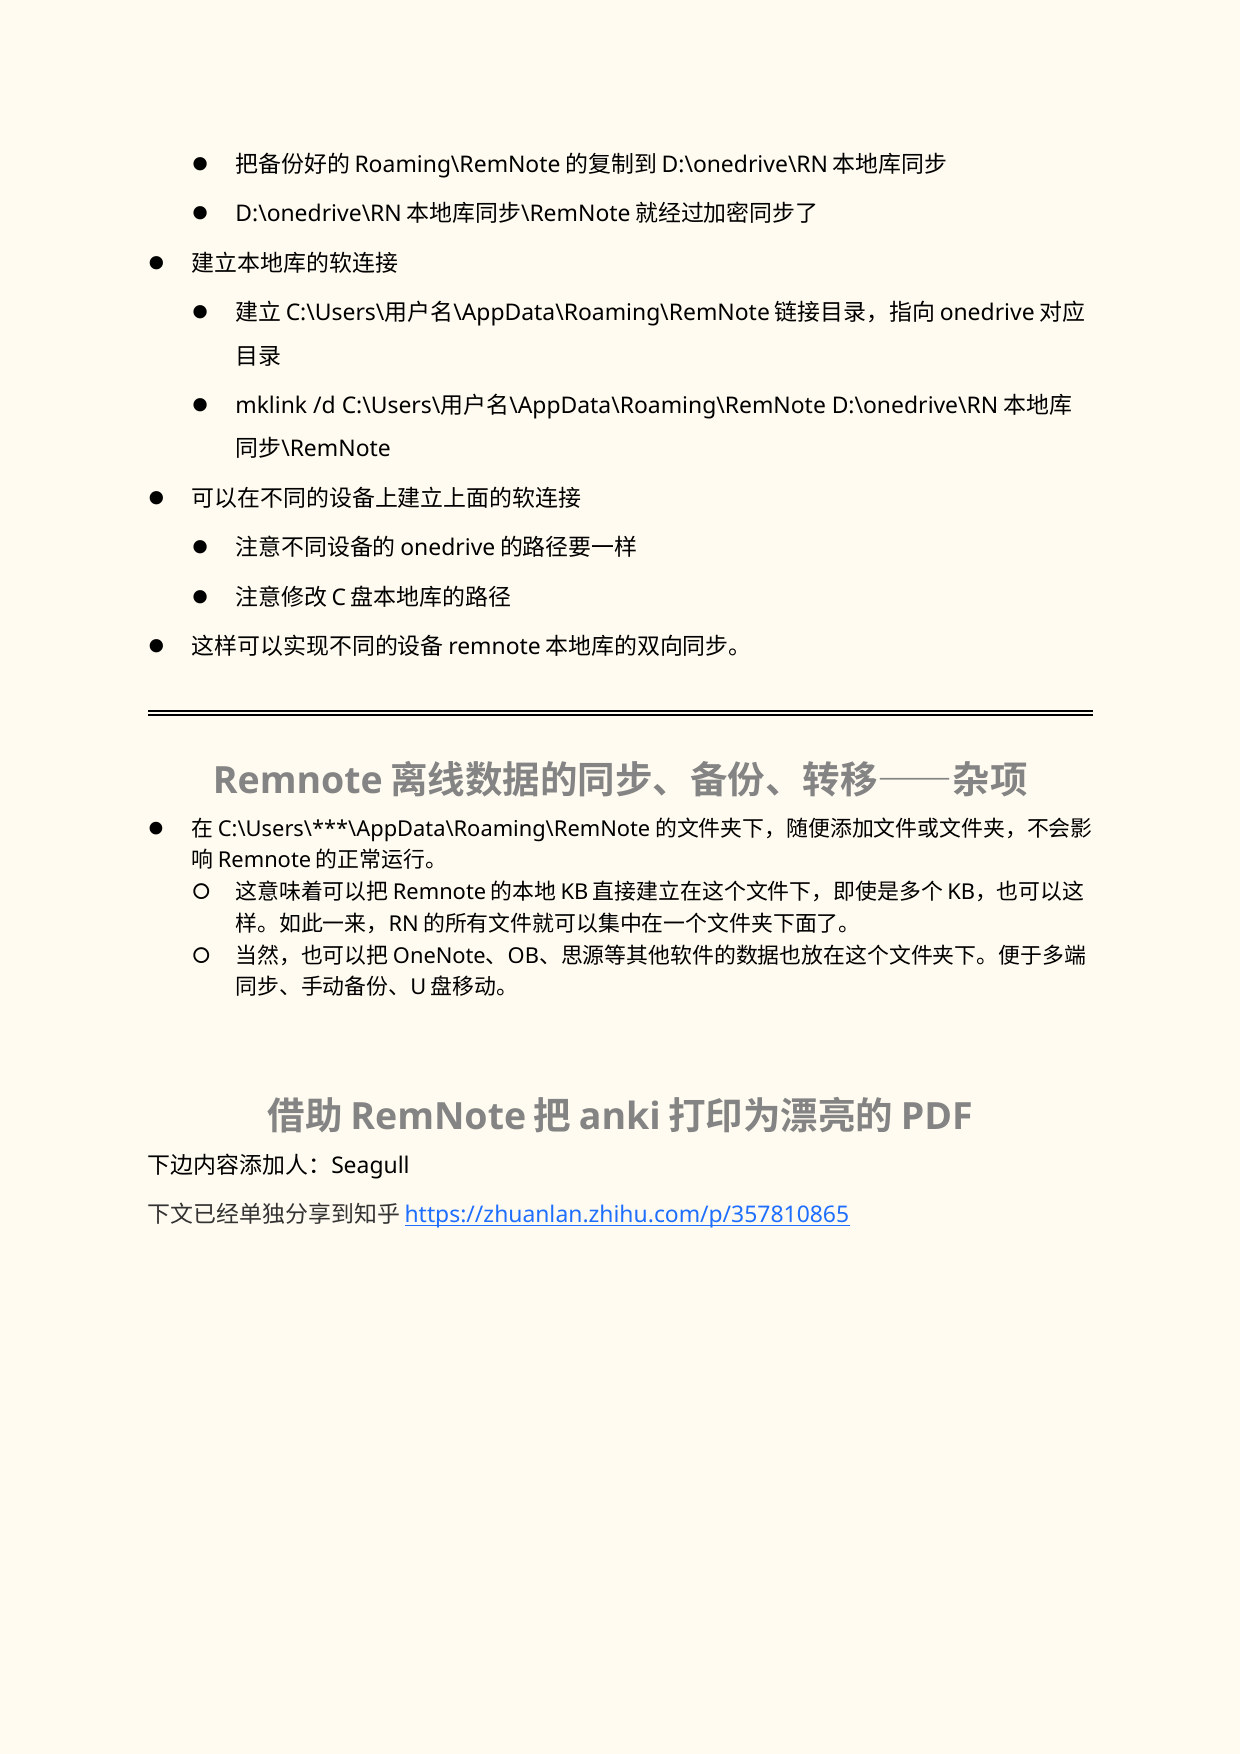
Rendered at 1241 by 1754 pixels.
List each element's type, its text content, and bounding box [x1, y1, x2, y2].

list 注意不同设备的onedrive的路径要一样 [191, 529, 1093, 562]
list 可以在不同的设备上建立上面的软连接 [148, 480, 1093, 513]
list 注意修改C盘本地库的路径 [191, 579, 1093, 612]
list 这意味着可以把Remnote的本地KB直接建立在这个文件下，即使是多个KB，也可以这样。如此一来，RN的所有文件就可以集中在一个文件夹下面了。 [191, 874, 1093, 938]
list 在C:\Users\***\AppData\Roaming\RemNote的文件夹下，随便添加文件或文件夹，不会影响Remnote的正常运行。 [148, 811, 1093, 874]
text 下边内容添加人：Seagull [148, 1146, 1093, 1180]
list 建立C:\Users\用户名\AppData\Roaming\RemNote链接目录，指向onedrive对应目录 [191, 294, 1093, 371]
text 下文已经单独分享到知乎https://zhuanlan.zhihu.com/p/357810865 [148, 1196, 1093, 1229]
list 把备份好的Roaming\RemNote的复制到D:\onedrive\RN本地库同步 [191, 146, 1093, 179]
subtitle Remnote离线数据的同步、备份、转移——杂项 [148, 750, 1093, 804]
list mklink /d C:\Users\用户名\AppData\Roaming\RemNote D:\onedrive\RN本地库同步\RemNote [191, 387, 1093, 463]
subtitle 借助RemNote把anki打印为漂亮的PDF [148, 1086, 1093, 1140]
list 建立本地库的软连接 [148, 245, 1093, 278]
list 这样可以实现不同的设备remnote本地库的双向同步。 [148, 628, 1093, 662]
list D:\onedrive\RN本地库同步\RemNote就经过加密同步了 [191, 195, 1093, 229]
list 当然，也可以把OneNote、OB、思源等其他软件的数据也放在这个文件夹下。便于多端同步、手动备份、U盘移动。 [191, 938, 1093, 1001]
